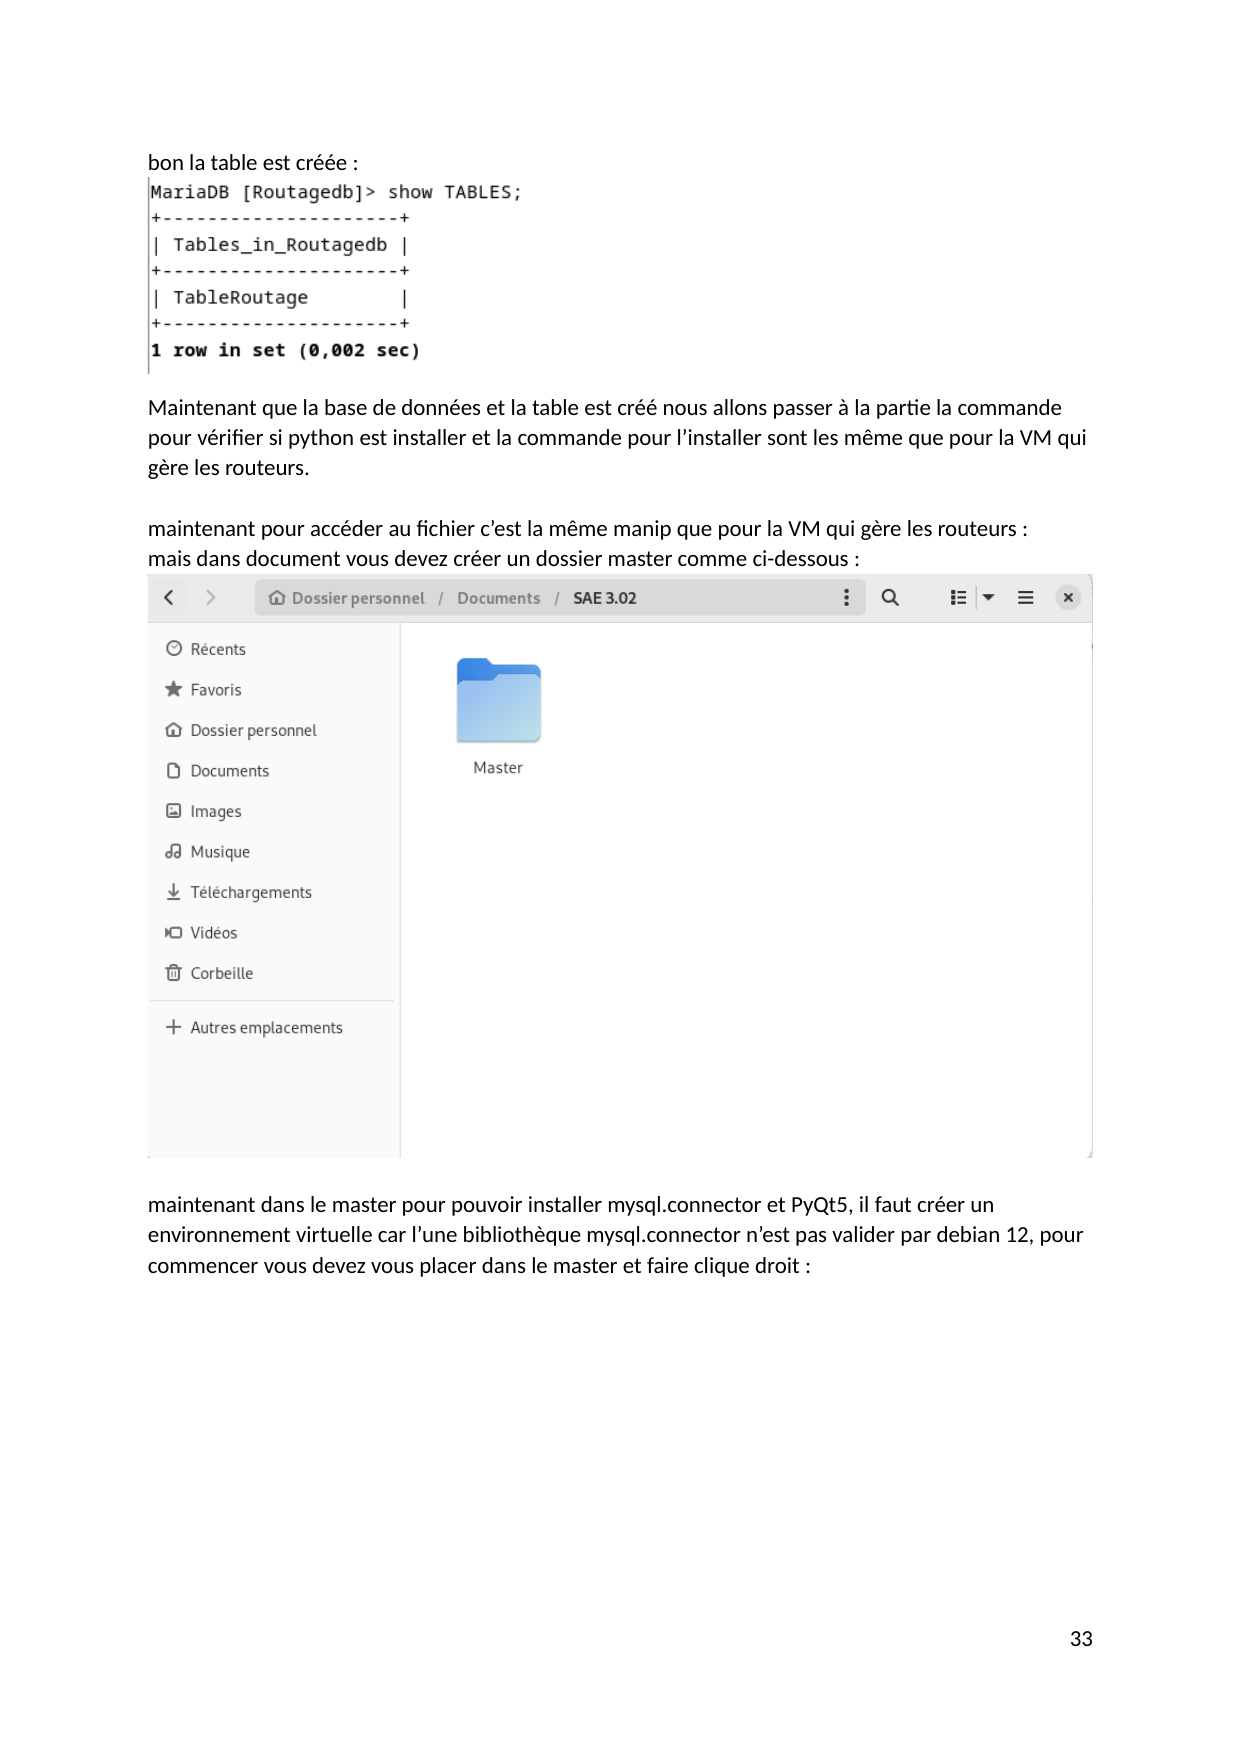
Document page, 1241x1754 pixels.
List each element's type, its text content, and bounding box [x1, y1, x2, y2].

text Maintenant que la base de données et la table est créé nous allons passer à la partie la commande pour vérifier si python est installer et la commande pour l’installer sont les même que pour la VM qui gère les routeurs. maintenant pour accéder au fichier c’est la même manip que pour la VM qui gère les routeurs : mais dans document vous devez créer un dossier master comme ci-dessous : maintenant dans le master pour pouvoir installer mysql.connector et PyQt5, il faut créer un environnement virtuelle car l’une bibliothèque mysql.connector n’est pas valider par debian 12, pour commencer vous devez vous placer dans le master et faire clique droit : vous devez cliquer ouvrir dans un terminal. dans le terminal vous avez besoin de venv pour verifier si il est installer faite cette commande « python3 -m venv –help », si sa affiche ça sa veut dire que il est installer : sinon faire la commande « apt install python3-venv -y ». quand venv est installer pour créer l’environnement virtuelle il faut faire cette commande « python3 -m venv venv », pour se connecter a l’environnement virtuelle il faut faire cette commande « source venv/bin/activate », si vous voyez venv devant votre répertoire ces bon vous y êtes cependant pour éviter les problème d’interface PyQt5 il faut créer le venv en n’étant pas en root : [148, 1158, 1093, 1279]
text Maintenant que la base de données et la table est créé nous allons passer à la partie la commande pour vérifier si python est installer et la commande pour l’installer sont les même que pour la VM qui gère les routeurs. maintenant pour accéder au fichier c’est la même manip que pour la VM qui gère les routeurs : mais dans document vous devez créer un dossier master comme ci-dessous : maintenant dans le master pour pouvoir installer mysql.connector et PyQt5, il faut créer un environnement virtuelle car l’une bibliothèque mysql.connector n’est pas valider par debian 12, pour commencer vous devez vous placer dans le master et faire clique droit : vous devez cliquer ouvrir dans un terminal. dans le terminal vous avez besoin de venv pour verifier si il est installer faite cette commande « python3 -m venv –help », si sa affiche ça sa veut dire que il est installer : sinon faire la commande « apt install python3-venv -y ». quand venv est installer pour créer l’environnement virtuelle il faut faire cette commande « python3 -m venv venv », pour se connecter a l’environnement virtuelle il faut faire cette commande « source venv/bin/activate », si vous voyez venv devant votre répertoire ces bon vous y êtes cependant pour éviter les problème d’interface PyQt5 il faut créer le venv en n’étant pas en root : [148, 393, 1093, 574]
picture [147, 177, 527, 374]
picture [147, 574, 1093, 1158]
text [148, 148, 1093, 374]
